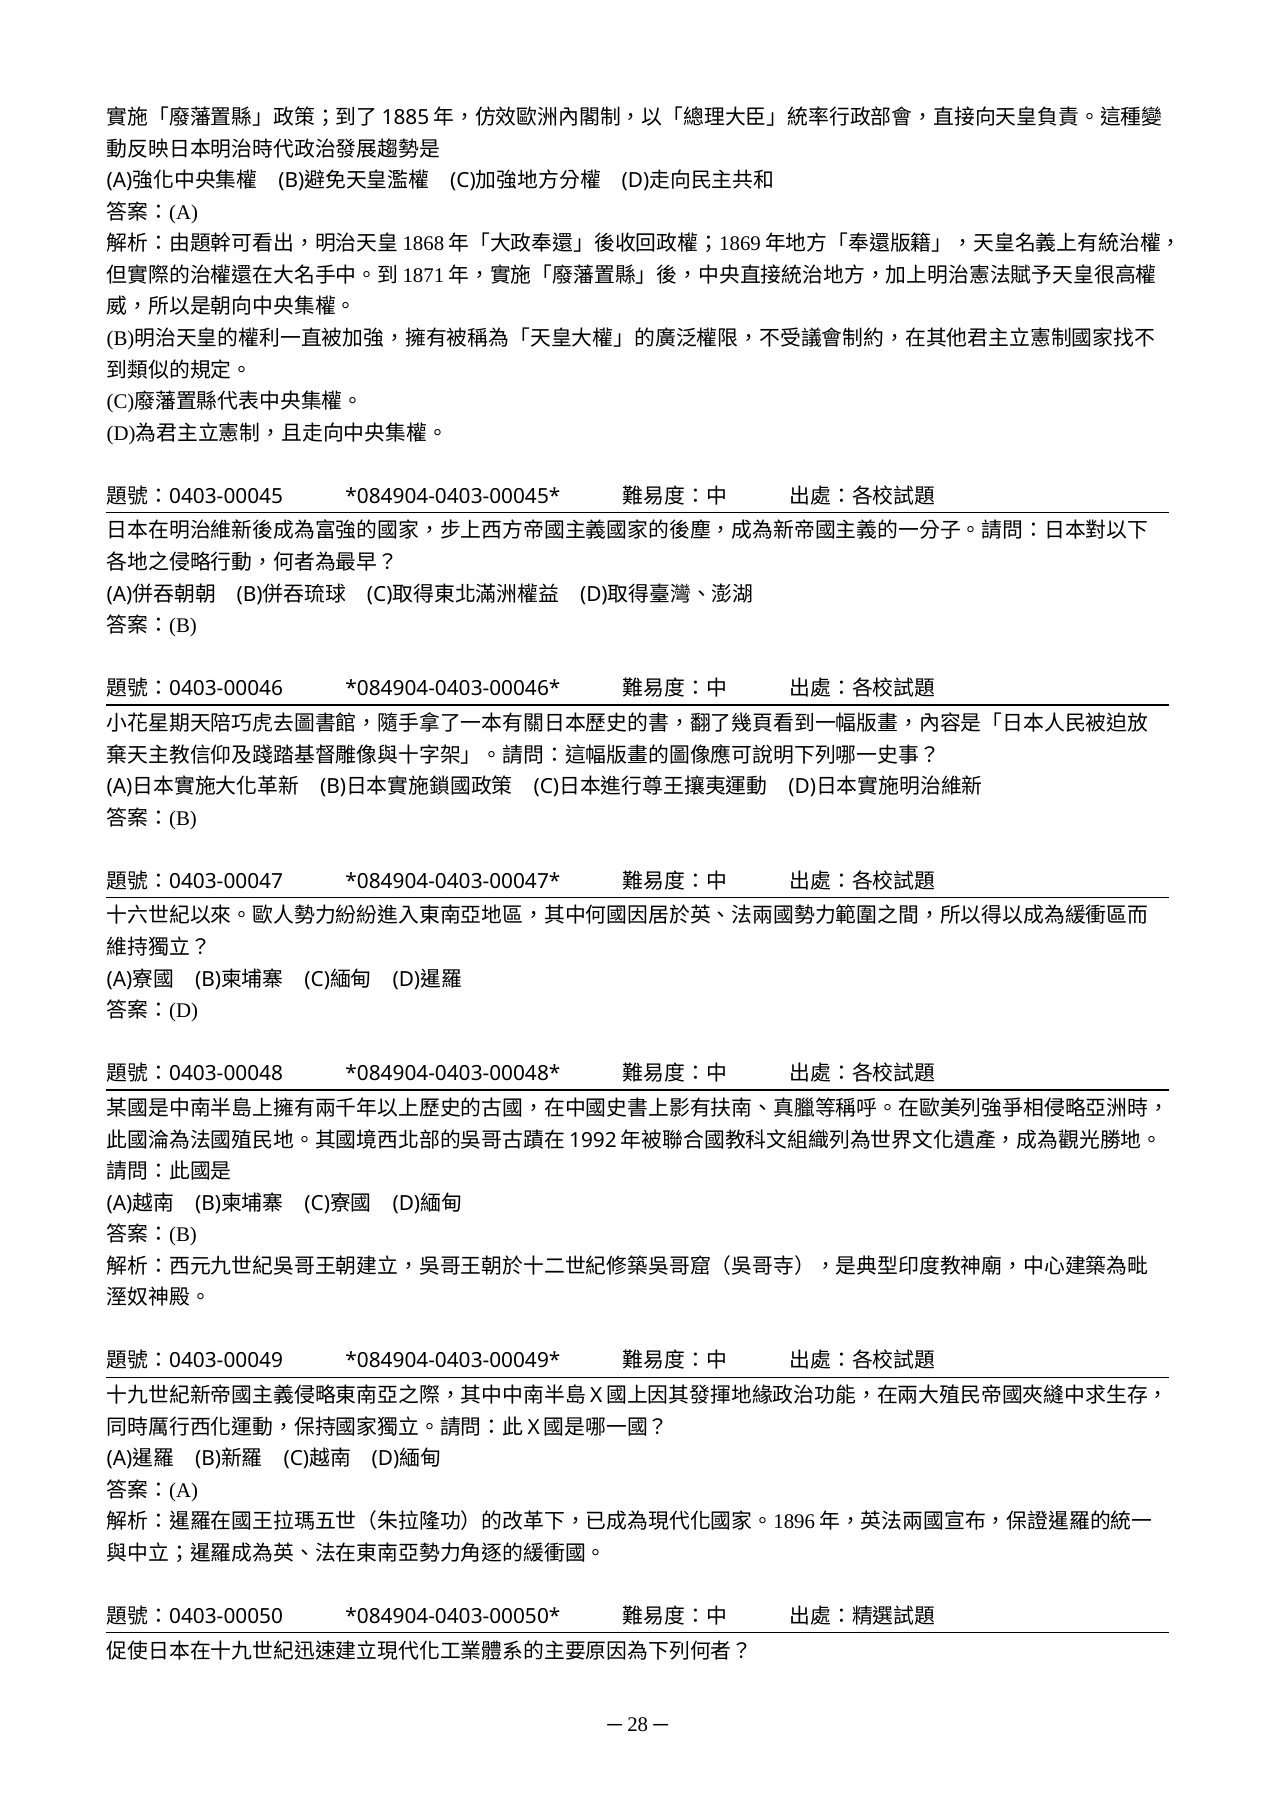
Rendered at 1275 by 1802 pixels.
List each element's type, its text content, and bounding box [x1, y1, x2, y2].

text 答案：(B) [106, 608, 1169, 639]
text 題號：0403-00050 *084904-0403-00050* 難易度：中 出處：精選試題 [106, 1599, 1169, 1632]
text 題號：0403-00049 *084904-0403-00049* 難易度：中 出處：各校試題 [106, 1343, 1169, 1377]
text 小花星期天陪巧虎去圖書館，隨手拿了一本有關日本歷史的書，翻了幾頁看到一幅版畫，內容是「日本人民被迫放棄天主教信仰及踐踏基督雕像與十字架」。請問：這幅版畫的圖像應可說明下列哪一史事？ (A)日本實施大化革新 (B)日本實施鎖國政策 (C)日本進行尊王攘夷運動 (D)日本實施明治維新 [106, 706, 1169, 800]
text 日本在明治維新後成為富強的國家，步上西方帝國主義國家的後塵，成為新帝國主義的一分子。請問：日本對以下各地之侵略行動，何者為最早？ (A)併吞朝朝 (B)併吞琉球 (C)取得東北滿洲權益 (D)取得臺灣、澎湖 [106, 513, 1169, 608]
text 十九世紀新帝國主義侵略東南亞之際，其中中南半島X國上因其發揮地緣政治功能，在兩大殖民帝國夾縫中求生存，同時厲行西化運動，保持國家獨立。請問：此X國是哪一國？ (A)暹羅 (B)新羅 (C)越南 (D)緬甸 [106, 1378, 1169, 1472]
text 答案：(A) [106, 194, 1169, 226]
text 解析：由題幹可看出，明治天皇1868年「大政奉還」後收回政權；1869年地方「奉還版籍」，天皇名義上有統治權，但實際的治權還在大名手中。到1871年，實施「廢藩置縣」後，中央直接統治地方，加上明治憲法賦予天皇很高權威，所以是朝向中央集權。 (B)明治天皇的權利一直被加強，擁有被稱為「天皇大權」的廣泛權限，不受議會制約，在其他君主立憲制國家找不到類似的規定。 (C)廢藩置縣代表中央集權。 (D)為君主立憲制，且走向中央集權。 [106, 226, 1169, 447]
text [106, 100, 1169, 194]
text 題號：0403-00047 *084904-0403-00047* 難易度：中 出處：各校試題 [106, 863, 1169, 897]
text 十六世紀以來。歐人勢力紛紛進入東南亞地區，其中何國因居於英、法兩國勢力範圍之間，所以得以成為緩衝區而維持獨立？ (A)寮國 (B)柬埔寨 (C)緬甸 (D)暹羅 [106, 898, 1169, 993]
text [106, 1633, 1169, 1665]
text 答案：(B) [106, 800, 1169, 832]
text 解析：暹羅在國王拉瑪五世（朱拉隆功）的改革下，已成為現代化國家。1896年，英法兩國宣布，保證暹羅的統一與中立；暹羅成為英、法在東南亞勢力角逐的緩衝國。 [106, 1504, 1169, 1567]
text 題號：0403-00045 *084904-0403-00045* 難易度：中 出處：各校試題 [106, 478, 1169, 512]
text 答案：(D) [106, 993, 1169, 1024]
text 答案：(A) [106, 1472, 1169, 1504]
text 答案：(B) [106, 1217, 1169, 1248]
text 題號：0403-00048 *084904-0403-00048* 難易度：中 出處：各校試題 [106, 1056, 1169, 1089]
text 題號：0403-00046 *084904-0403-00046* 難易度：中 出處：各校試題 [106, 671, 1169, 704]
text 某國是中南半島上擁有兩千年以上歷史的古國，在中國史書上影有扶南、真臘等稱呼。在歐美列強爭相侵略亞洲時，此國淪為法國殖民地。其國境西北部的吳哥古蹟在1992年被聯合國教科文組織列為世界文化遺產，成為觀光勝地。請問：此國是 (A)越南 (B)柬埔寨 (C)寮國 (D)緬甸 [106, 1091, 1169, 1217]
text 解析：西元九世紀吳哥王朝建立，吳哥王朝於十二世紀修築吳哥窟（吳哥寺），是典型印度教神廟，中心建築為毗溼奴神殿。 [106, 1248, 1169, 1312]
